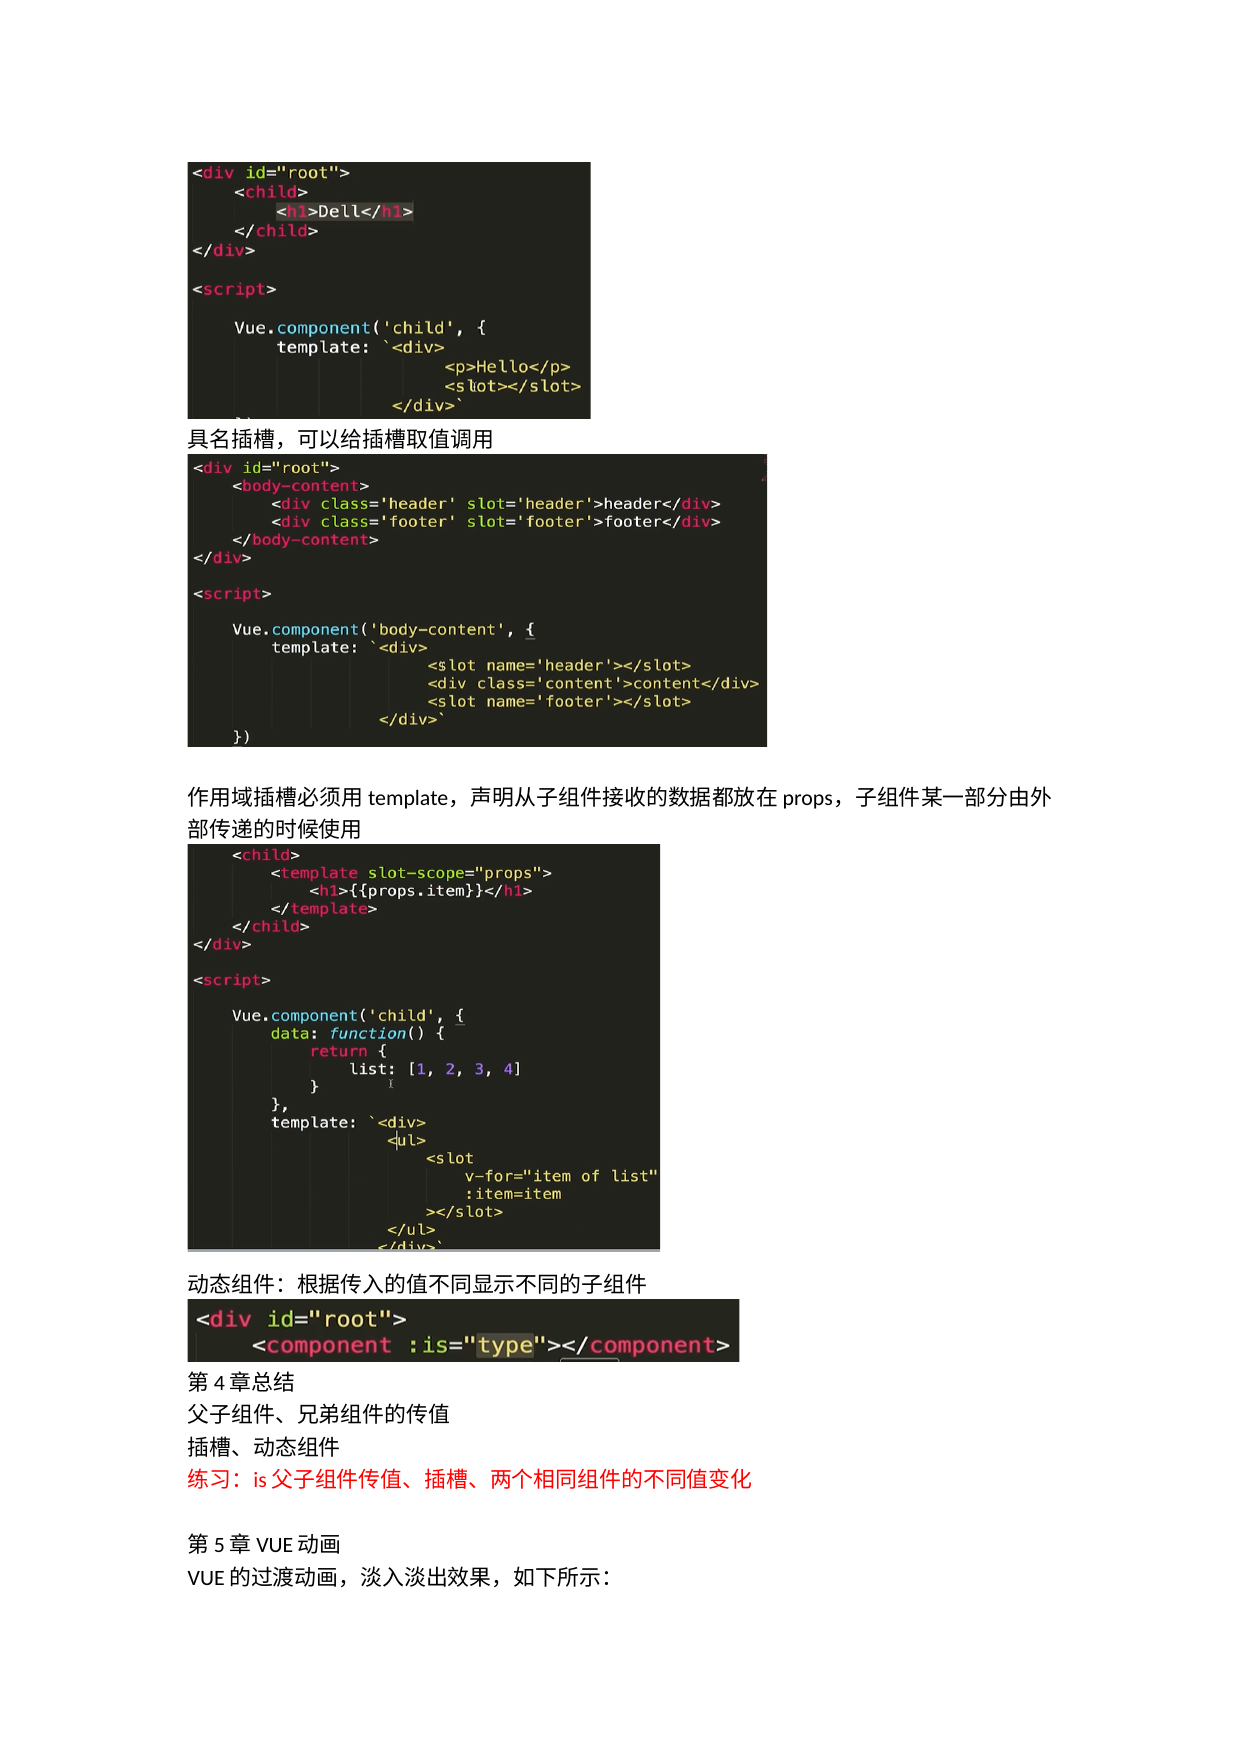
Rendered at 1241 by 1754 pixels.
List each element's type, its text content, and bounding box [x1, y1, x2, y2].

picture [187, 844, 661, 1252]
text 动态组件：根据传入的值不同显示不同的子组件 [187, 1267, 1053, 1299]
text 插槽、动态组件 [187, 1429, 1053, 1462]
text 练习：is父子组件传值、插槽、两个相同组件的不同值变化 [187, 1462, 1053, 1494]
text 第4章总结 [187, 1364, 1053, 1397]
picture [187, 162, 591, 419]
text 作用域插槽必须用template，声明从子组件接收的数据都放在props，子组件某一部分由外部传递的时候使用 [187, 779, 1053, 844]
text 第5章 VUE动画 [187, 1527, 1053, 1559]
text 具名插槽，可以给插槽取值调用 [187, 422, 1053, 454]
picture [187, 454, 768, 747]
text 父子组件、兄弟组件的传值 [187, 1397, 1053, 1429]
text VUE的过渡动画，淡入淡出效果，如下所示： [187, 1559, 1053, 1592]
picture [187, 1299, 740, 1362]
